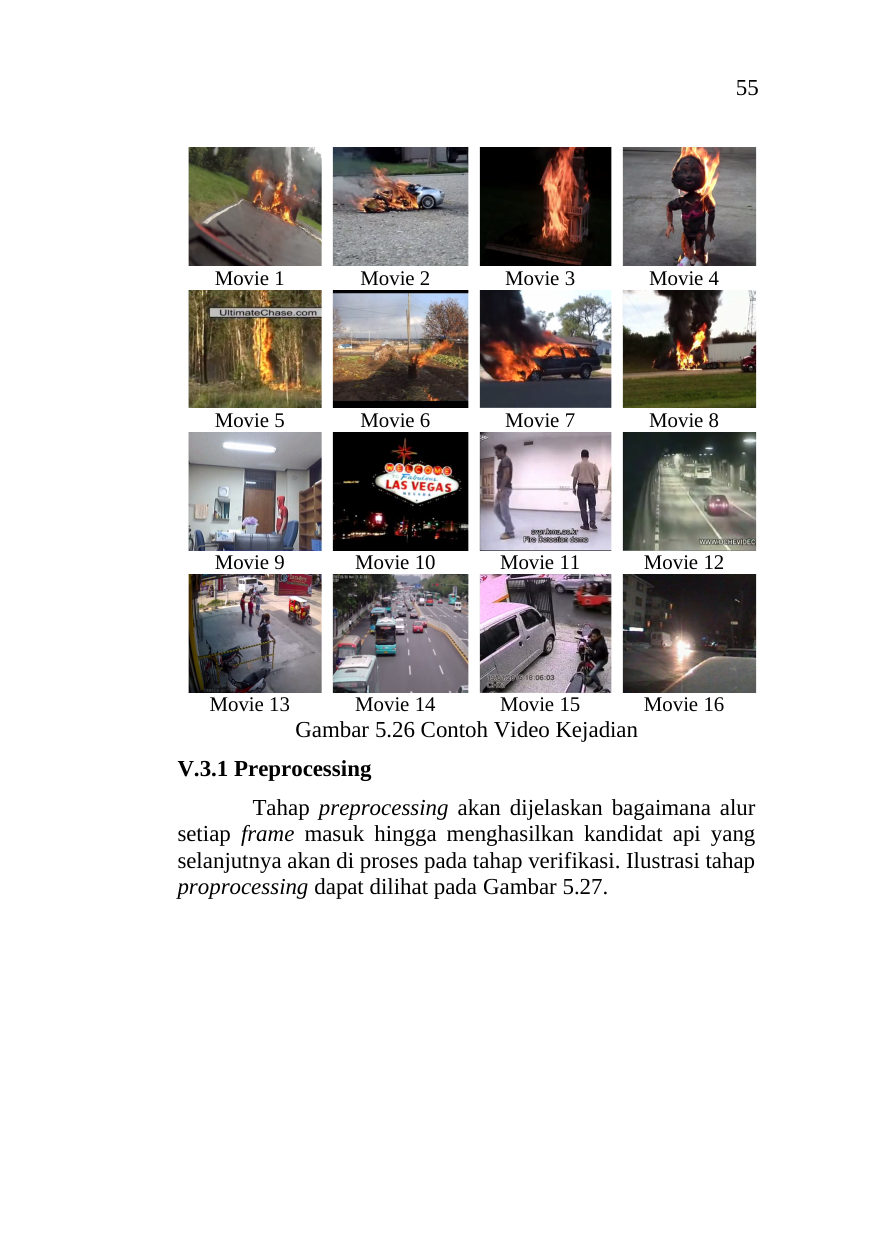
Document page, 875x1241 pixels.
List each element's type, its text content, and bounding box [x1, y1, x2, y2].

picture [188, 147, 322, 266]
picture [188, 432, 322, 551]
picture [479, 290, 612, 408]
picture [622, 574, 757, 693]
picture [332, 290, 469, 408]
table_cell Movie 13 [177, 574, 322, 716]
table_cell Movie 15 [469, 574, 612, 716]
table_cell Movie 7 [469, 290, 612, 432]
table_header Movie 1 [177, 148, 322, 290]
picture [188, 290, 322, 408]
picture [622, 432, 757, 551]
picture [479, 574, 612, 693]
picture [479, 147, 612, 266]
table_cell Movie 8 [612, 290, 756, 432]
picture [332, 432, 469, 551]
subtitle Preprocessing [177, 755, 756, 782]
text Tahap preprocessing akan dijelaskan bagaimana alur setiap frame masuk hingga menghasilkan kandidat api yang selanjutnya akan di proses pada tahap verifikasi. Ilustrasi tahap proprocessing dapat dilihat pada Gambar 5.2. [177, 794, 756, 899]
table_cell Movie 9 [177, 432, 322, 574]
table_cell Movie 12 [612, 432, 756, 574]
picture [188, 574, 322, 693]
table_cell Movie 14 [322, 574, 468, 716]
picture [332, 147, 469, 266]
table_cell Movie 16 [612, 574, 756, 716]
picture [622, 147, 757, 266]
table_header Movie 2 [322, 148, 468, 290]
table_cell Movie 10 [322, 432, 468, 574]
picture [332, 574, 469, 693]
picture [479, 432, 612, 551]
table_cell Movie 6 [322, 290, 468, 432]
table_header Movie 3 [469, 148, 612, 290]
table_cell Movie 5 [177, 290, 322, 432]
table_cell Movie 11 [469, 432, 612, 574]
picture [622, 290, 757, 408]
text Gambar 5.26 Contoh Video Kejadian [177, 716, 756, 743]
table_header Movie 4 [612, 148, 756, 290]
